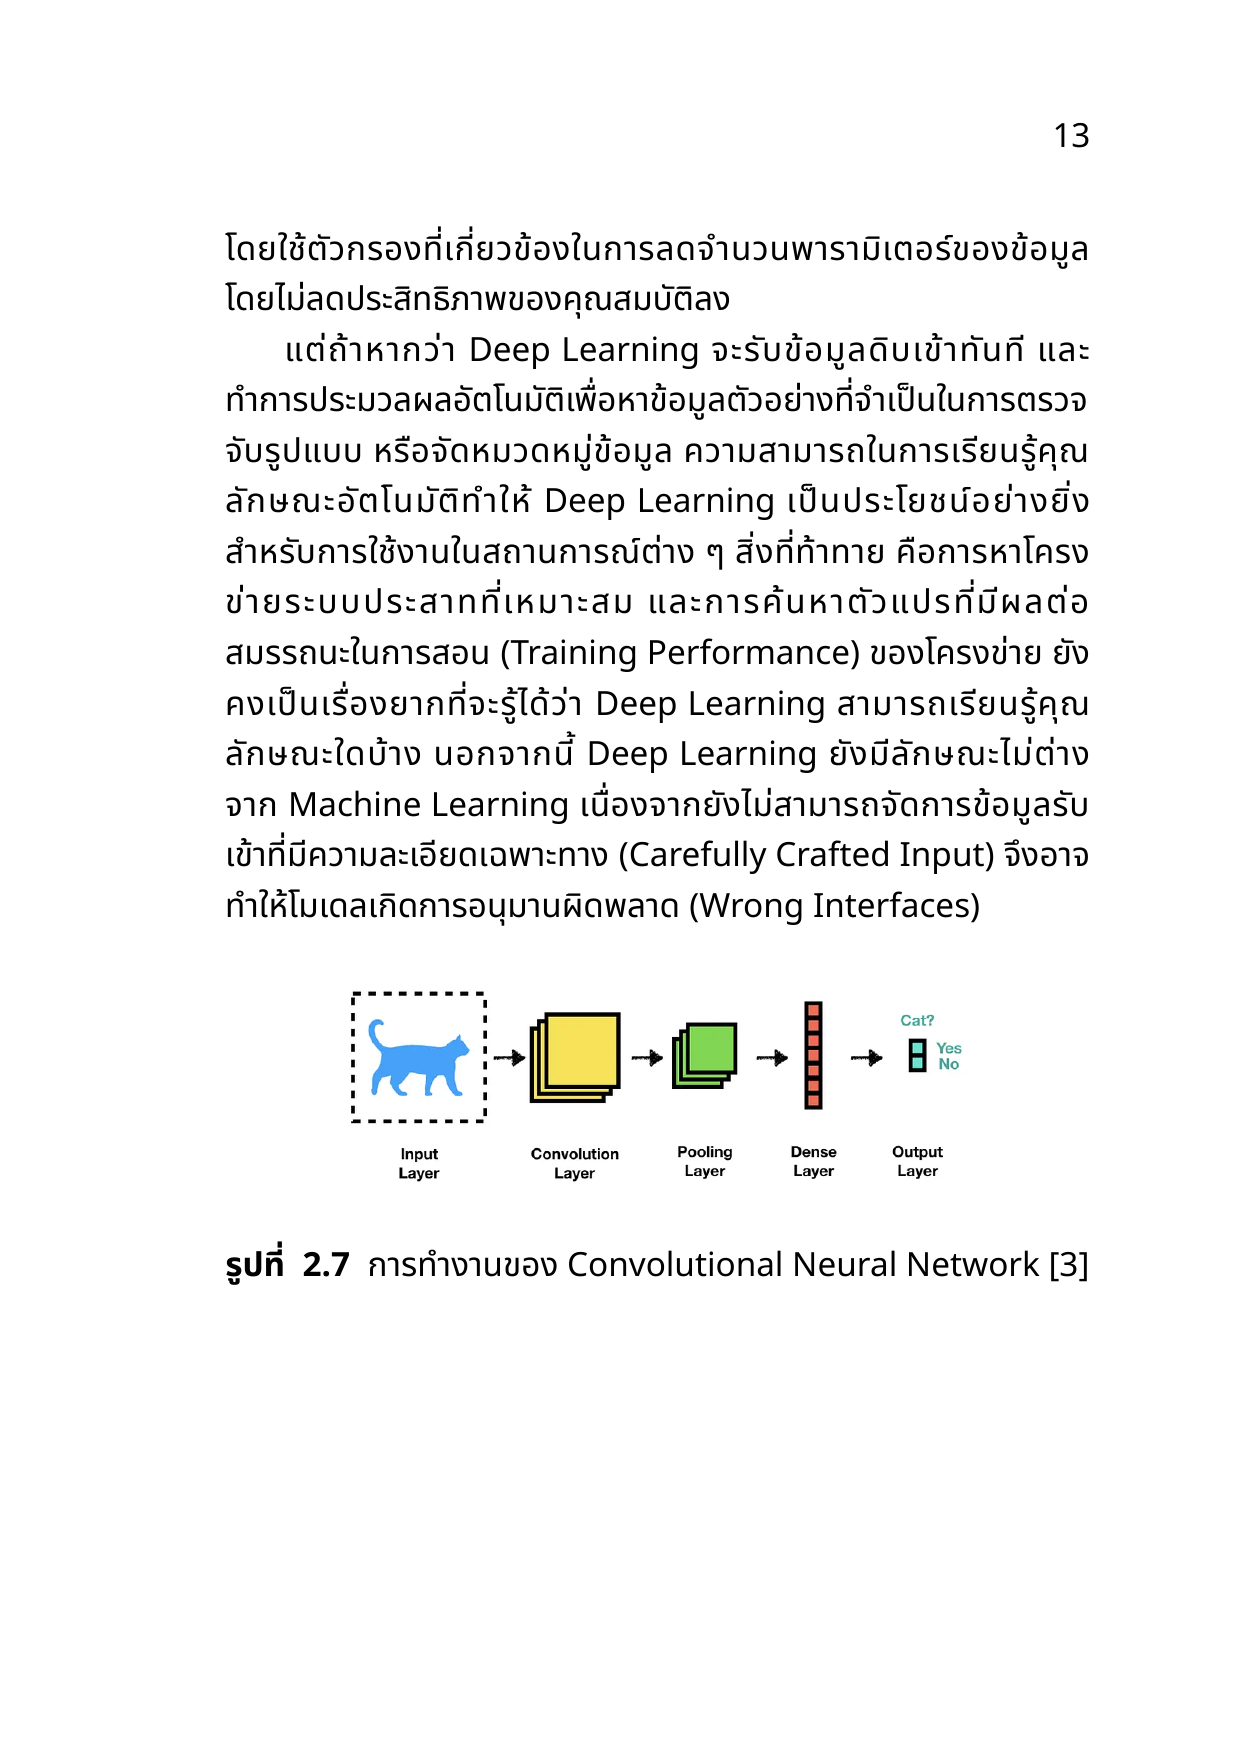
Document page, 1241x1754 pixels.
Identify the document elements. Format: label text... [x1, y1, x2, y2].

text แต่ถ้าหากว่า Deep Learning จะรับข้อมูลดิบเข้าทันที และทำการประมวลผลอัตโนมัติเพื่อหาข้อมูลตัวอย่างที่จำเป็นในการตรวจจับรูปแบบ หรือจัดหมวดหมู่ข้อมูล ความสามารถในการเรียนรู้คุณลักษณะอัตโนมัติทำให้ Deep Learning เป็นประโยชน์อย่างยิ่งสำหรับการใช้งานในสถานการณ์ต่าง ๆ สิ่งที่ท้าทาย คือการหาโครงข่ายระบบประสาทที่เหมาะสม และการค้นหาตัวแปรที่มีผลต่อสมรรถนะในการสอน (Training Performance) ของโครงข่าย ยังคงเป็นเรื่องยากที่จะรู้ได้ว่า Deep Learning สามารถเรียนรู้คุณลักษณะใดบ้าง นอกจากนี้ Deep Learning ยังมีลักษณะไม่ต่างจาก Machine Learning เนื่องจากยังไม่สามารถจัดการข้อมูลรับเข้าที่มีความละเอียดเฉพาะทาง (Carefully Crafted Input) จึงอาจทำให้โมเดลเกิดการอนุมานผิดพลาด (Wrong Interfaces) [225, 326, 1090, 932]
picture [338, 977, 977, 1196]
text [225, 225, 1090, 326]
text รูปที่ 2.7 การทำงานของ Convolutional Neural Network [3] [225, 1241, 1090, 1291]
